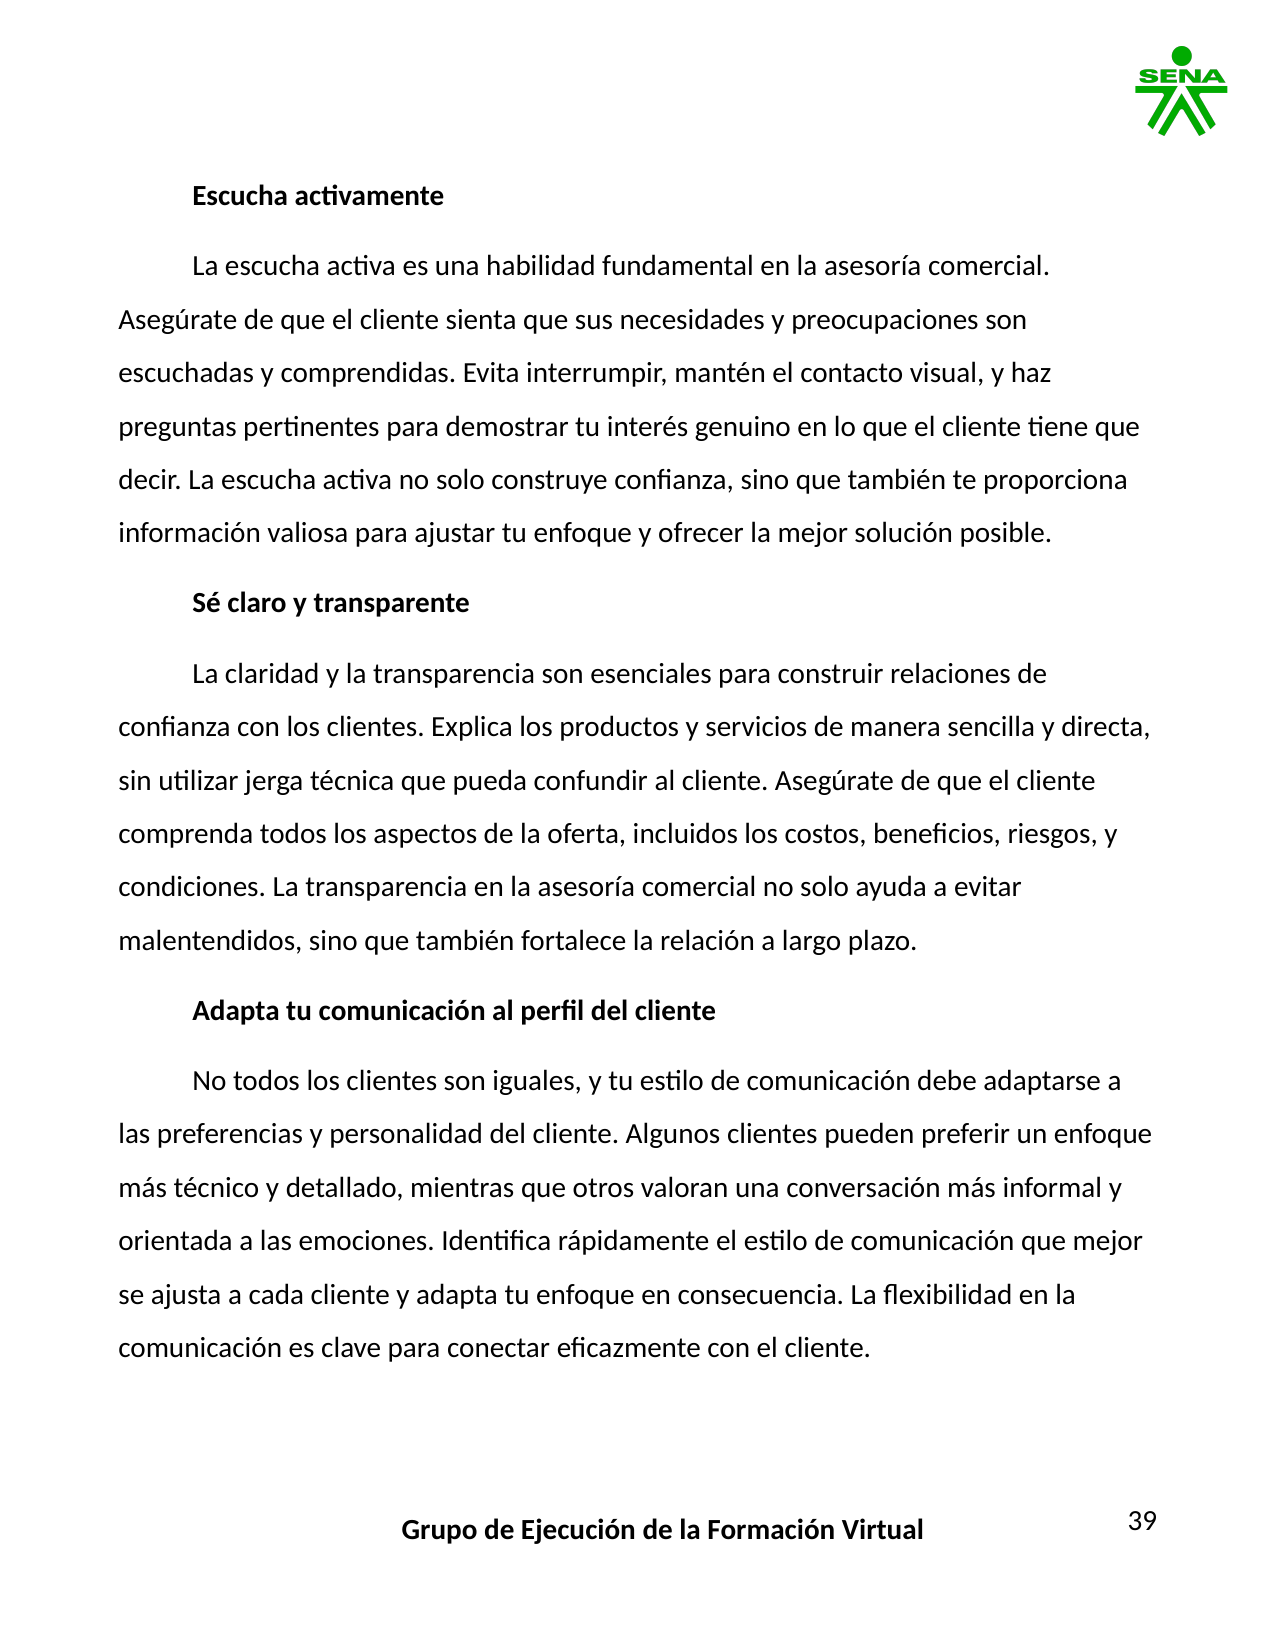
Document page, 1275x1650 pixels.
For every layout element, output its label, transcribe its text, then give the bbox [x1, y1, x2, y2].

text No todos los clientes son iguales, y tu estilo de comunicación debe adaptarse a las preferencias y personalidad del cliente. Algunos clientes pueden preferir un enfoque más técnico y detallado, mientras que otros valoran una conversación más informal y orientada a las emociones. Identifica rápidamente el estilo de comunicación que mejor se ajusta a cada cliente y adapta tu enfoque en consecuencia. La flexibilidad en la comunicación es clave para conectar eficazmente con el cliente. [118, 1062, 1157, 1365]
picture [1135, 46, 1228, 136]
text Adapta tu comunicación al perfil del cliente [118, 992, 1157, 1028]
text La claridad y la transparencia son esenciales para construir relaciones de confianza con los clientes. Explica los productos y servicios de manera sencilla y directa, sin utilizar jerga técnica que pueda confundir al cliente. Asegúrate de que el cliente comprenda todos los aspectos de la oferta, incluidos los costos, beneficios, riesgos, y condiciones. La transparencia en la asesoría comercial no solo ayuda a evitar malentendidos, sino que también fortalece la relación a largo plazo. [118, 655, 1157, 957]
text Sé claro y transparente [118, 584, 1157, 620]
text La escucha activa es una habilidad fundamental en la asesoría comercial. Asegúrate de que el cliente sienta que sus necesidades y preocupaciones son escuchadas y comprendidas. Evita interrumpir, mantén el contacto visual, y haz preguntas pertinentes para demostrar tu interés genuino en lo que el cliente tiene que decir. La escucha activa no solo construye confianza, sino que también te proporciona información valiosa para ajustar tu enfoque y ofrecer la mejor solución posible. [118, 247, 1157, 550]
text Escucha activamente [118, 177, 1157, 213]
